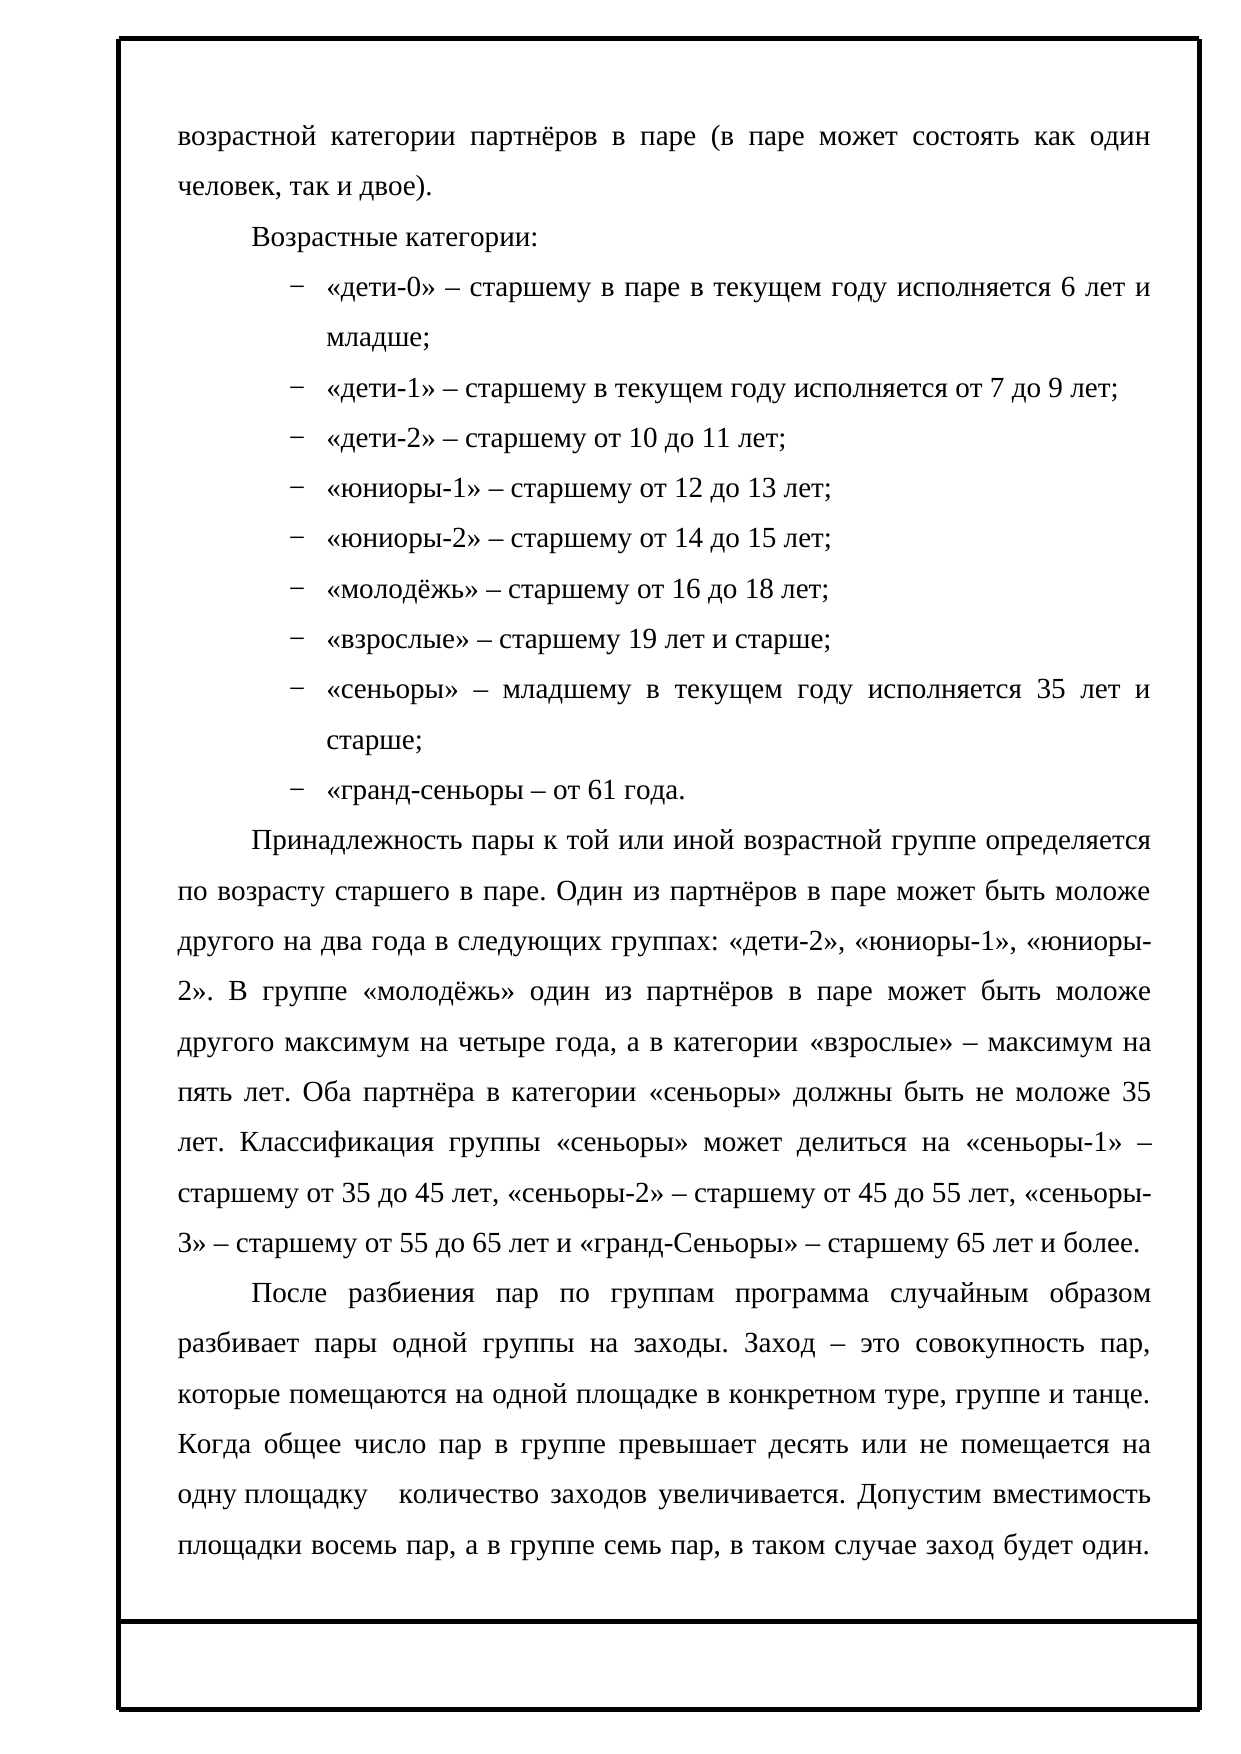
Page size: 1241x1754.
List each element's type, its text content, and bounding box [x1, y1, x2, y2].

text Принадлежность пары к той или иной возрастной группе определяется по возрасту старшего в паре. Один из партнёров в паре может быть моложе другого на два года в следующих группах: «дети-2», «юниоры-1», «юниоры-2». В группе «молодёжь» один из партнёров в паре может быть моложе другого максимум на четыре года, а в категории «взрослые» – максимум на пять лет. Оба партнёра в категории «сеньоры» должны быть не моложе 35 лет. Классификация группы «сеньоры» может делиться на «сеньоры-1» – старшему от 35 до 45 лет, «сеньоры-2» – старшему от 45 до 55 лет, «сеньоры-3» – старшему от 55 до 65 лет и «гранд-Сеньоры» – старшему 65 лет и более. [177, 822, 1152, 1258]
list «гранд-сеньоры – от 61 года. [288, 772, 1152, 806]
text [177, 1275, 1152, 1560]
list «дети-0» – старшему в паре в текущем году исполняется 6 лет и младше; [288, 269, 1152, 353]
list «юниоры-1» – старшему от 12 до 13 лет; [288, 470, 1152, 504]
text Возрастные категории: [177, 219, 1152, 252]
list «сеньоры» – младшему в текущем году исполняется 35 лет и старше; [288, 672, 1152, 755]
list «юниоры-2» – старшему от 14 до 15 лет; [288, 521, 1152, 554]
list «дети-2» – старшему от 10 до 11 лет; [288, 420, 1152, 453]
list «дети-1» – старшему в текущем году исполняется от 7 до 9 лет; [288, 370, 1152, 403]
list «молодёжь» – старшему от 16 до 18 лет; [288, 571, 1152, 604]
list «взрослые» – старшему 19 лет и старше; [288, 621, 1152, 655]
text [177, 118, 1152, 202]
